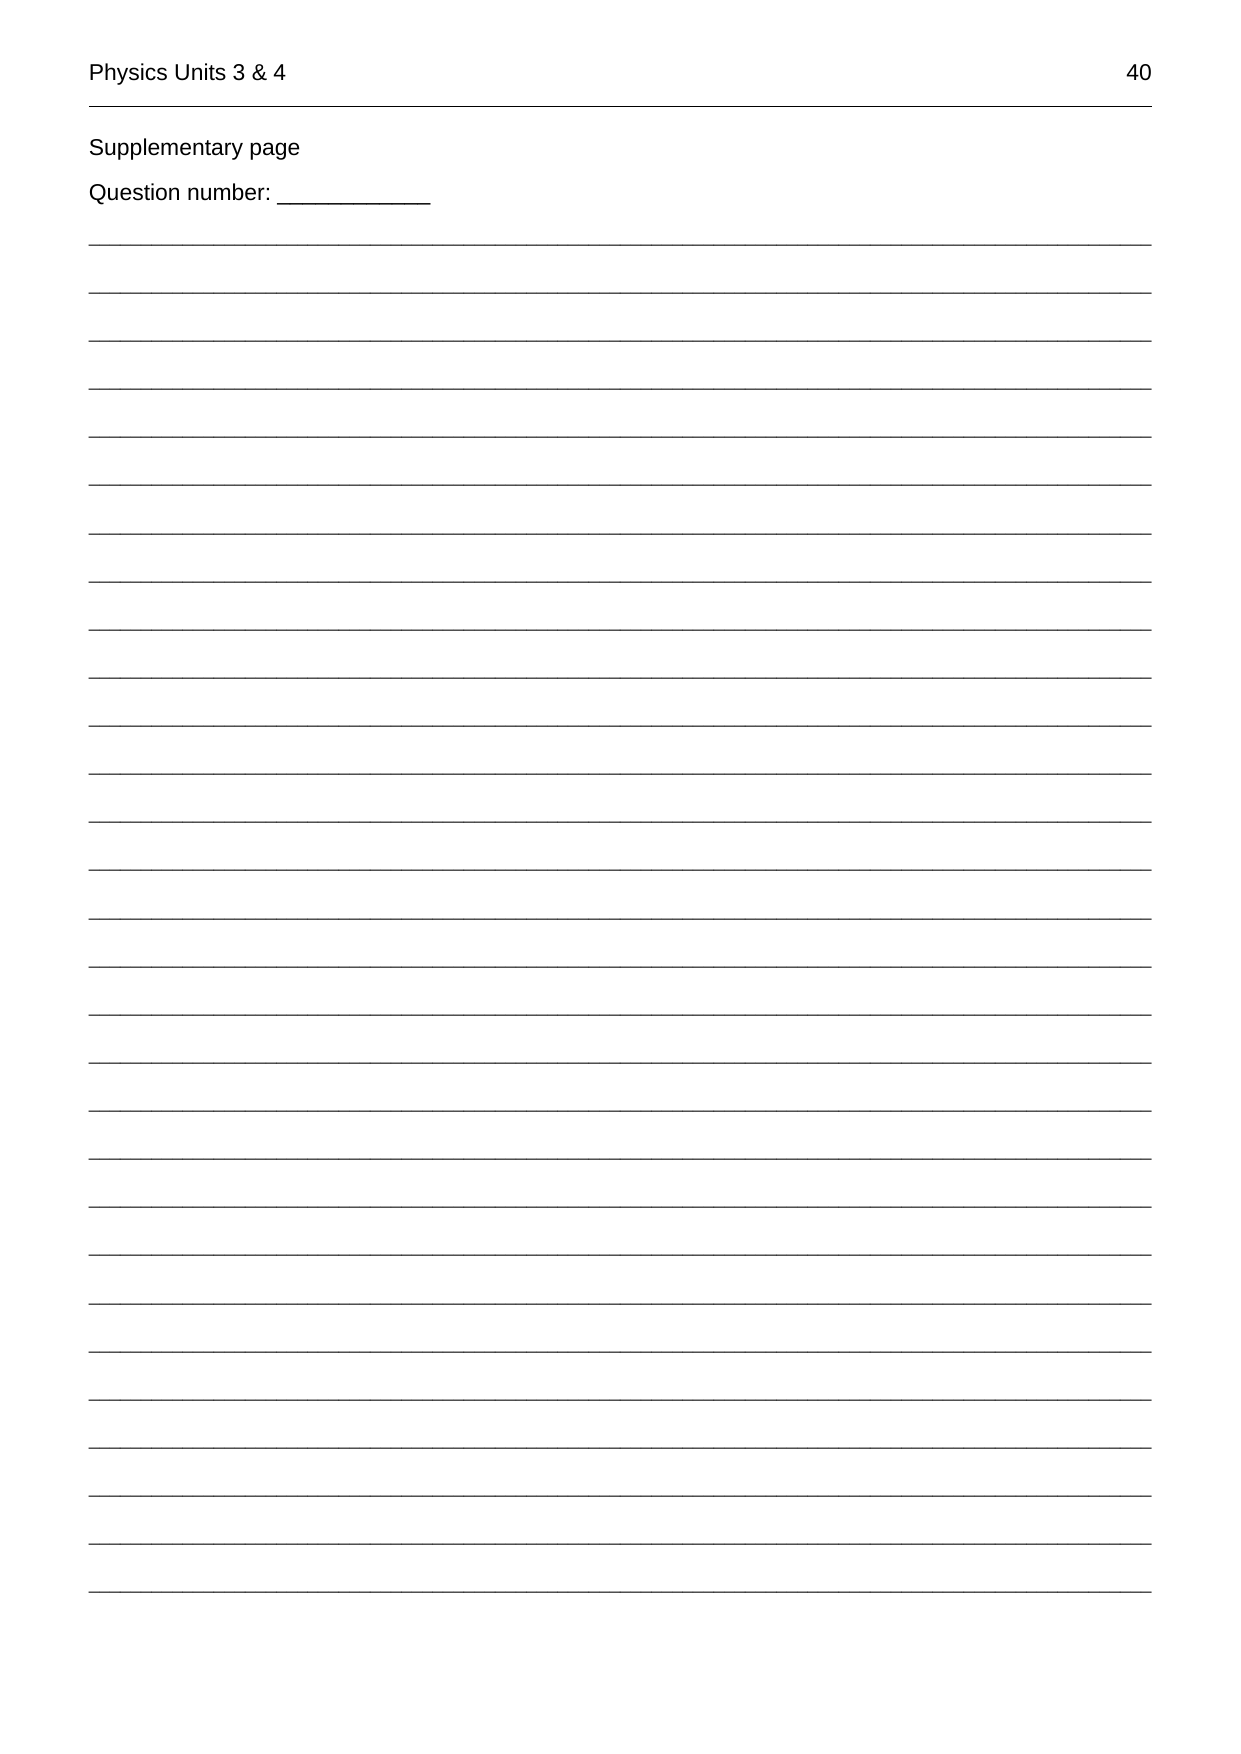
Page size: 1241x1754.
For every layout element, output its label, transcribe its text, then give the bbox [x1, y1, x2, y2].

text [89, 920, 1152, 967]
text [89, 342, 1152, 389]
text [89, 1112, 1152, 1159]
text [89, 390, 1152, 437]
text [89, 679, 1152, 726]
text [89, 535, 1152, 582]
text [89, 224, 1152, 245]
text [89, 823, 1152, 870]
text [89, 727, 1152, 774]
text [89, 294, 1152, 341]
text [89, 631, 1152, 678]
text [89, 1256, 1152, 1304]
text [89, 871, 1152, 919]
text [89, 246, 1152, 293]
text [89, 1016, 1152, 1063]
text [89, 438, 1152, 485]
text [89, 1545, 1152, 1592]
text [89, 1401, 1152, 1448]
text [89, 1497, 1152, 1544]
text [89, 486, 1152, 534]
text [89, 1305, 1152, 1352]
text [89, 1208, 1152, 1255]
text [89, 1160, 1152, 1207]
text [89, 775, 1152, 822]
text Supplementary page [89, 133, 1152, 160]
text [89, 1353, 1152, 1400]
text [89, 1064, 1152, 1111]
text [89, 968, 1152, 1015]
text Question number: ____________ [89, 179, 1152, 205]
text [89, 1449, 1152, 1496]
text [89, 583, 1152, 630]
